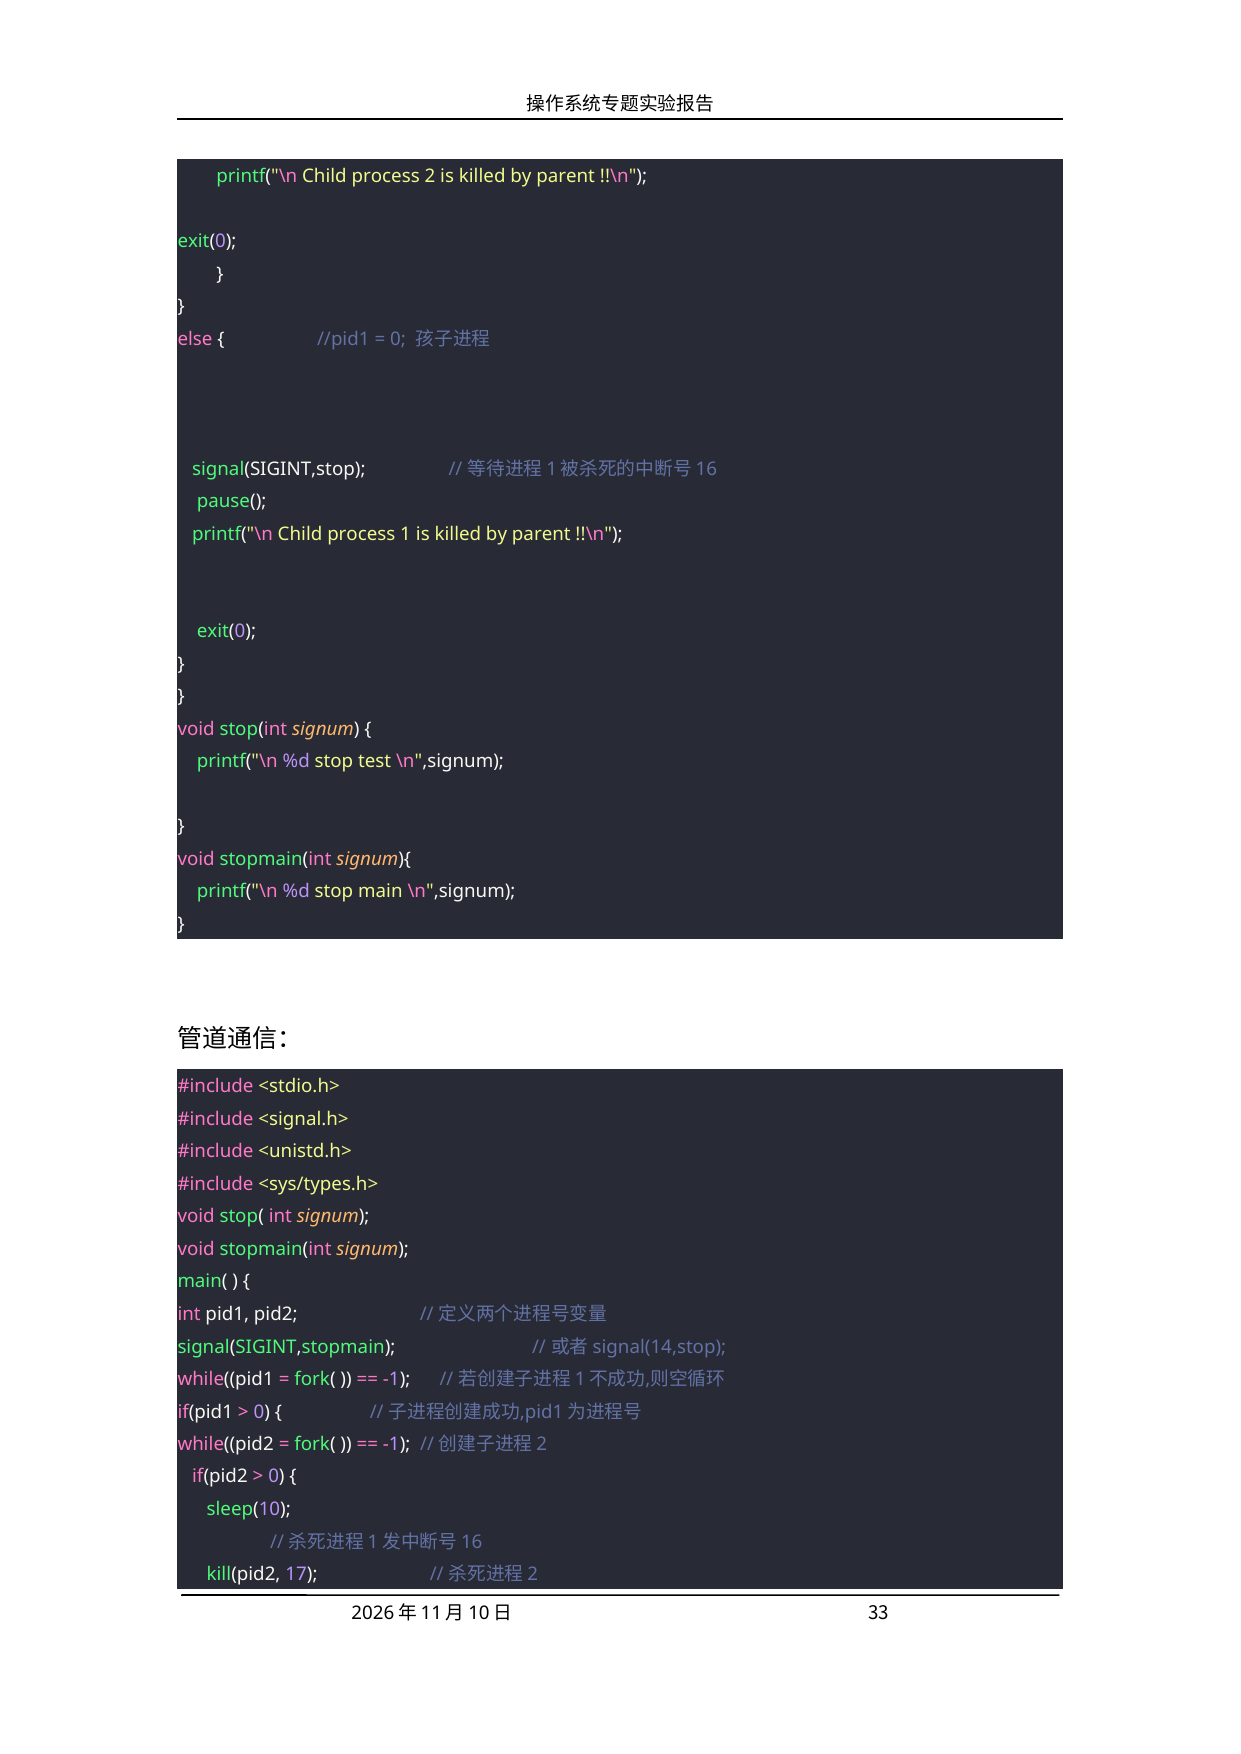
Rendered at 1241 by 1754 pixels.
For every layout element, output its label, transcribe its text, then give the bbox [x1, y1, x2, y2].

text 管道通信： [177, 1004, 1063, 1069]
text while((pid1 = fork( )) == -1); // 若创建子进程1不成功,则空循环 [177, 1361, 1063, 1394]
text void stopmain(int signum); [177, 1231, 1063, 1264]
text } [177, 679, 1063, 711]
text sleep(10); [177, 1491, 1063, 1524]
text // 杀死进程1发中断号16 [177, 1524, 1063, 1556]
text printf("\n %d stop main \n",signum); [177, 874, 1063, 906]
text exit(0); [177, 224, 1063, 256]
text printf("\n Child process 1 is killed by parent !!\n"); [177, 516, 1063, 549]
text printf("\n %d stop test \n",signum); [177, 744, 1063, 776]
text void stop(int signum) { [177, 711, 1063, 744]
text } [177, 289, 1063, 321]
text #include <sys/types.h> [177, 1166, 1063, 1199]
text signal(SIGINT,stop); // 等待进程1被杀死的中断号16 [177, 451, 1063, 484]
text } [177, 809, 1063, 841]
text int pid1, pid2; // 定义两个进程号变量 [177, 1296, 1063, 1329]
text else { //pid1 = 0; 孩子进程 [177, 321, 1063, 354]
text } [177, 646, 1063, 679]
text signal(SIGINT,stopmain); // 或者 signal(14,stop); [177, 1329, 1063, 1361]
text void stop( int signum); [177, 1199, 1063, 1231]
text #include <signal.h> [177, 1101, 1063, 1134]
text while((pid2 = fork( )) == -1); // 创建子进程2 [177, 1426, 1063, 1459]
text printf("\n Child process 2 is killed by parent !!\n"); [177, 159, 1063, 191]
text main( ) { [177, 1264, 1063, 1296]
text } [177, 906, 1063, 939]
text pause(); [177, 484, 1063, 516]
text void stopmain(int signum){ [177, 841, 1063, 874]
text if(pid2 > 0) { [177, 1459, 1063, 1491]
text #include <unistd.h> [177, 1134, 1063, 1166]
text } [177, 256, 1063, 289]
text #include <stdio.h> [177, 1069, 1063, 1101]
text exit(0); [177, 614, 1063, 646]
text kill(pid2, 17); // 杀死进程2 [177, 1556, 1063, 1589]
text if(pid1 > 0) { // 子进程创建成功,pid1为进程号 [177, 1394, 1063, 1426]
